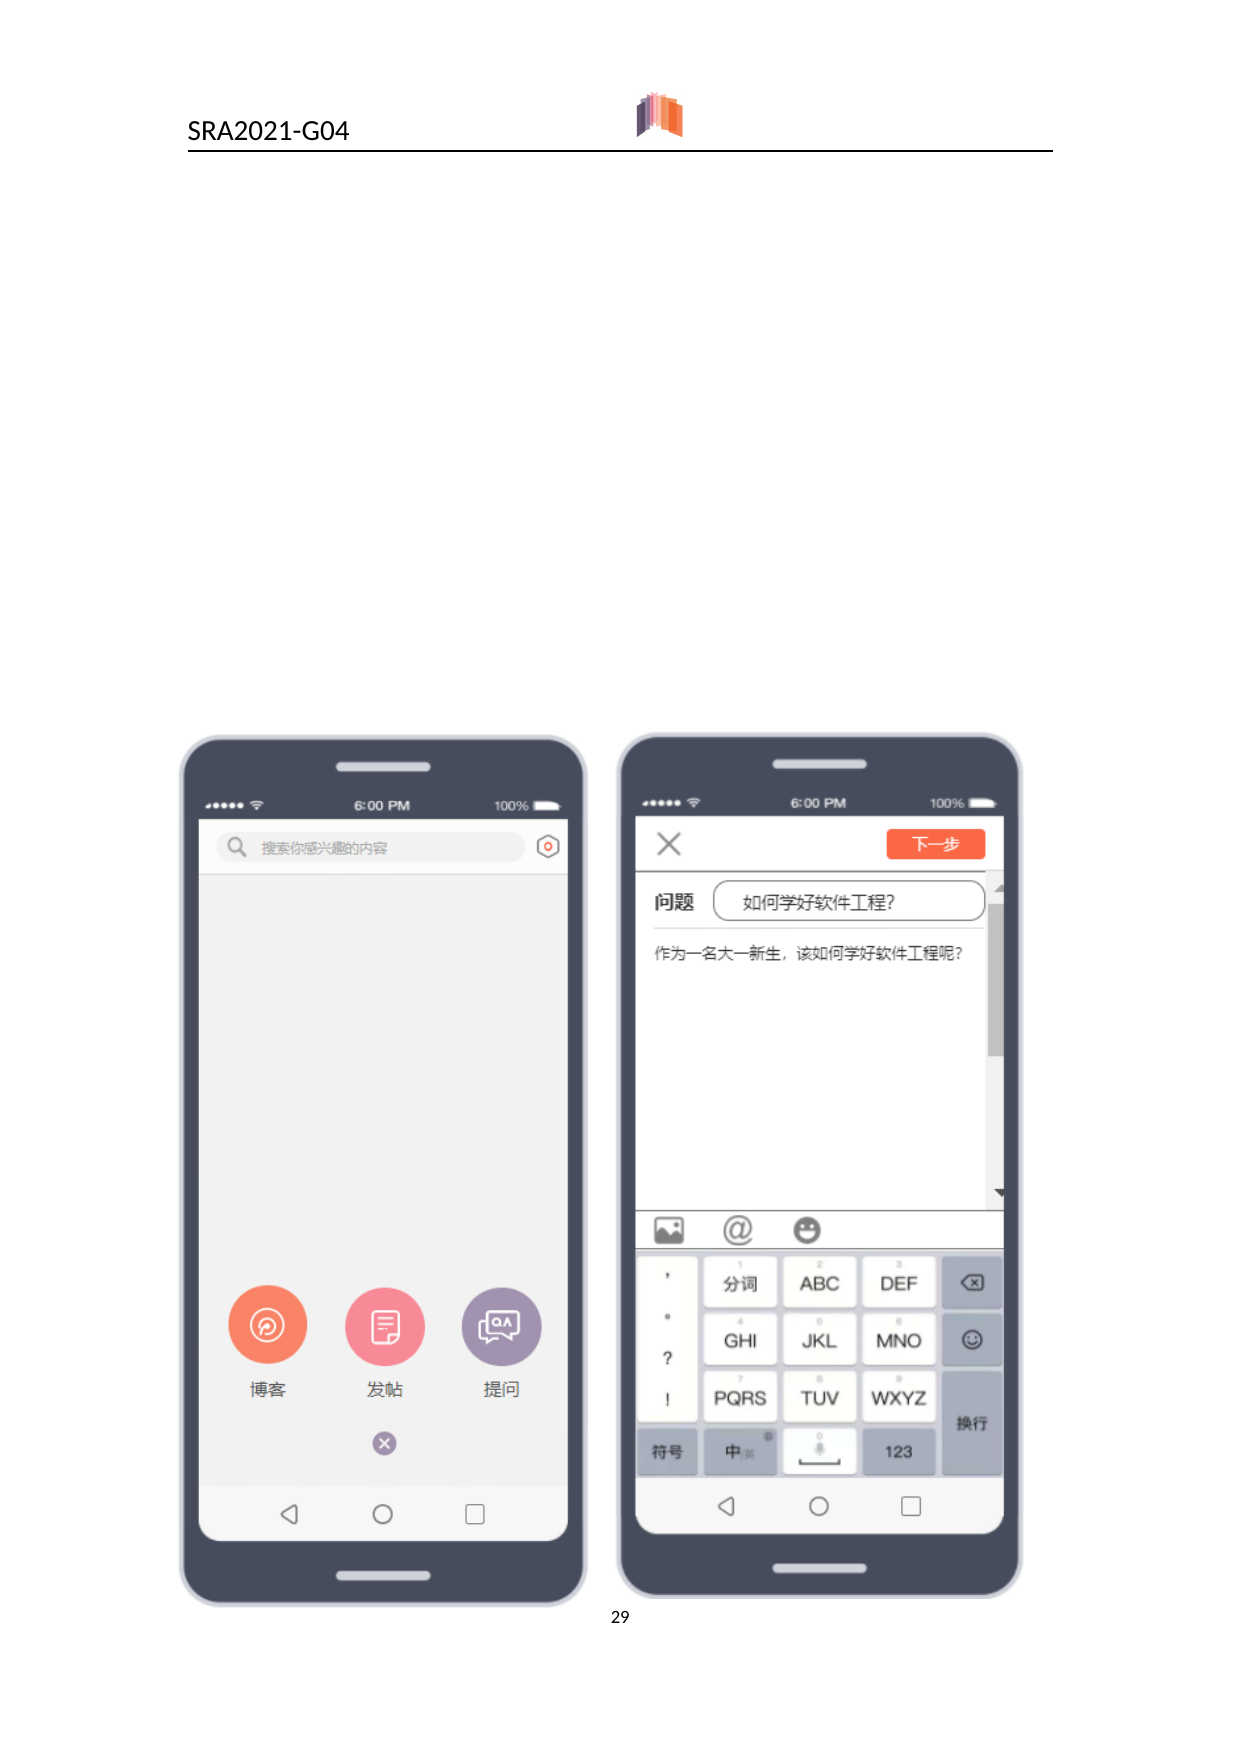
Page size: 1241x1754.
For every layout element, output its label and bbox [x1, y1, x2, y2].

picture [608, 728, 1029, 1599]
picture [633, 88, 686, 141]
picture [162, 731, 606, 1616]
